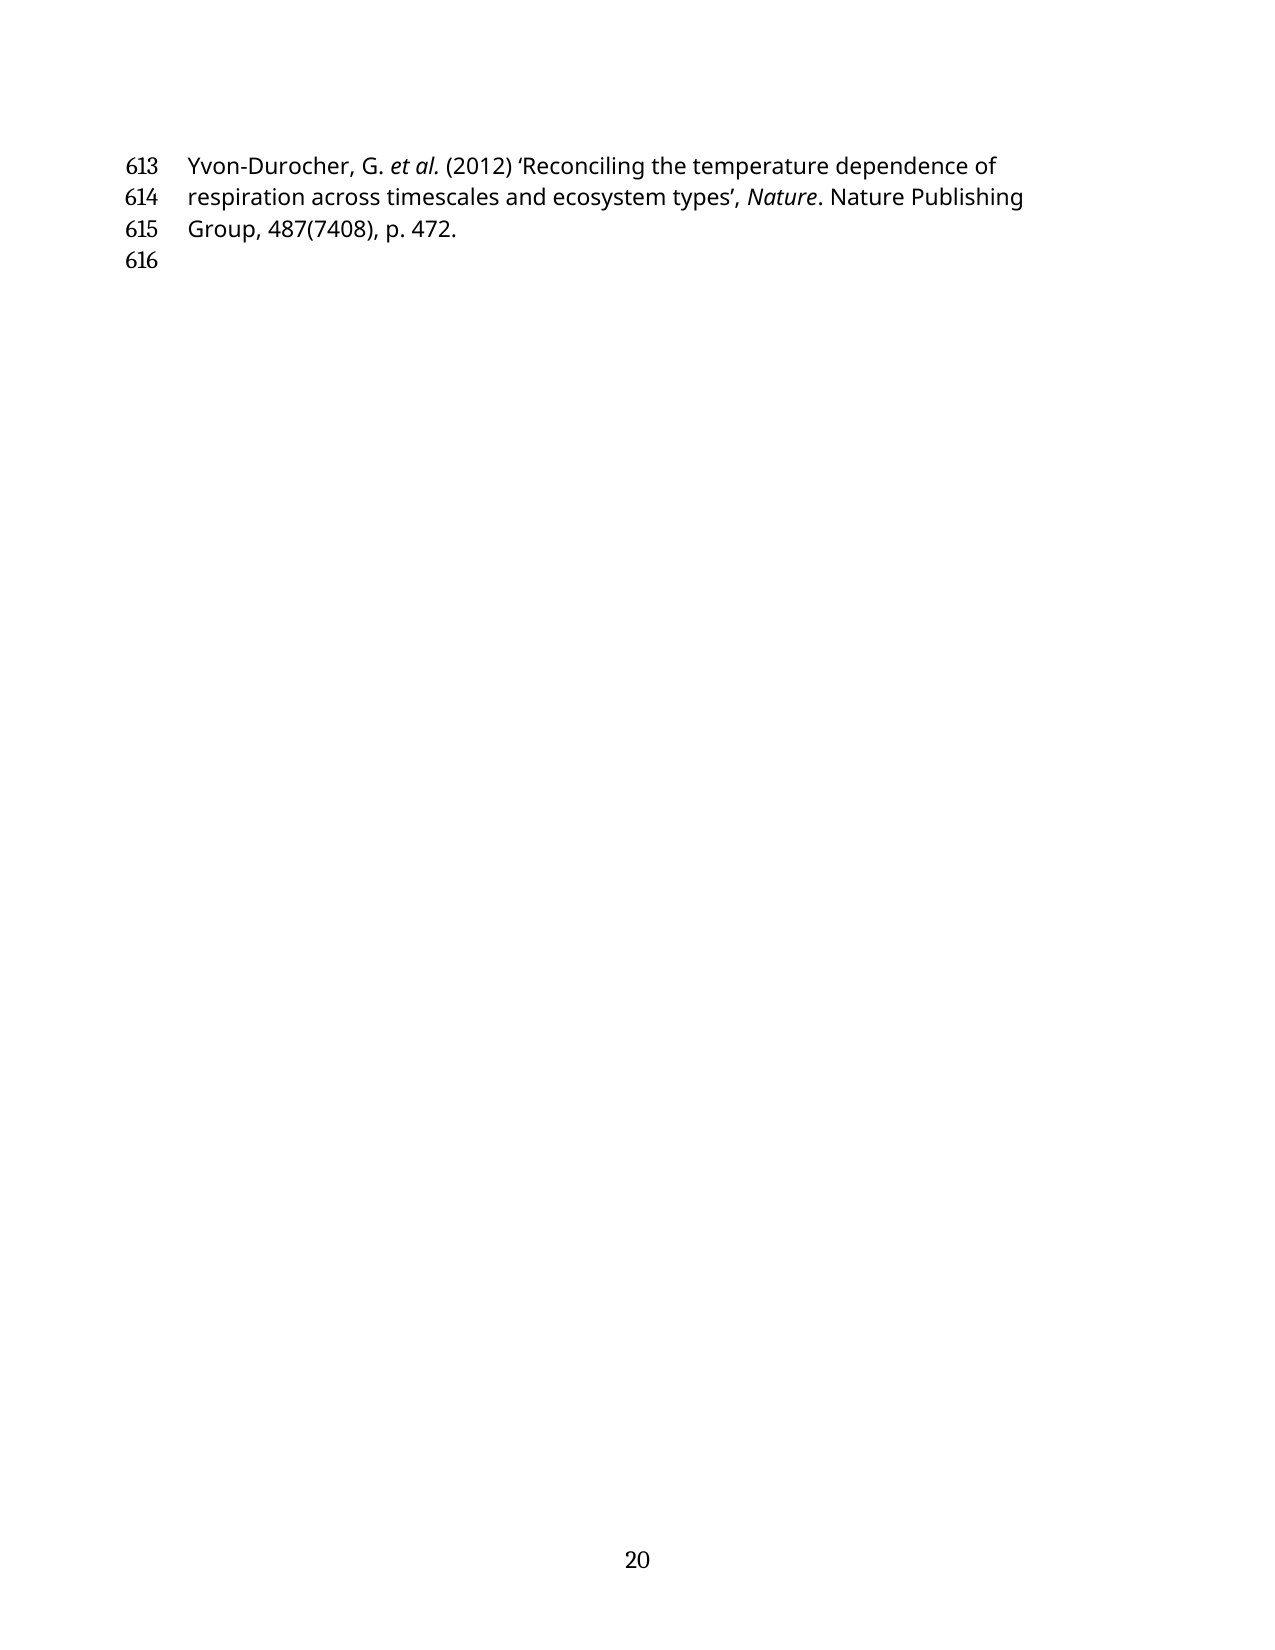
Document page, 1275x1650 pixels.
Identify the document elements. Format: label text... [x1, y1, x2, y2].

text Yvon-Durocher, G. et al. (2012) ‘Reconciling the temperature dependence of respiration across timescales and ecosystem types’, Nature. Nature Publishing Group, 487(7408), p. 472. [187, 150, 1087, 244]
